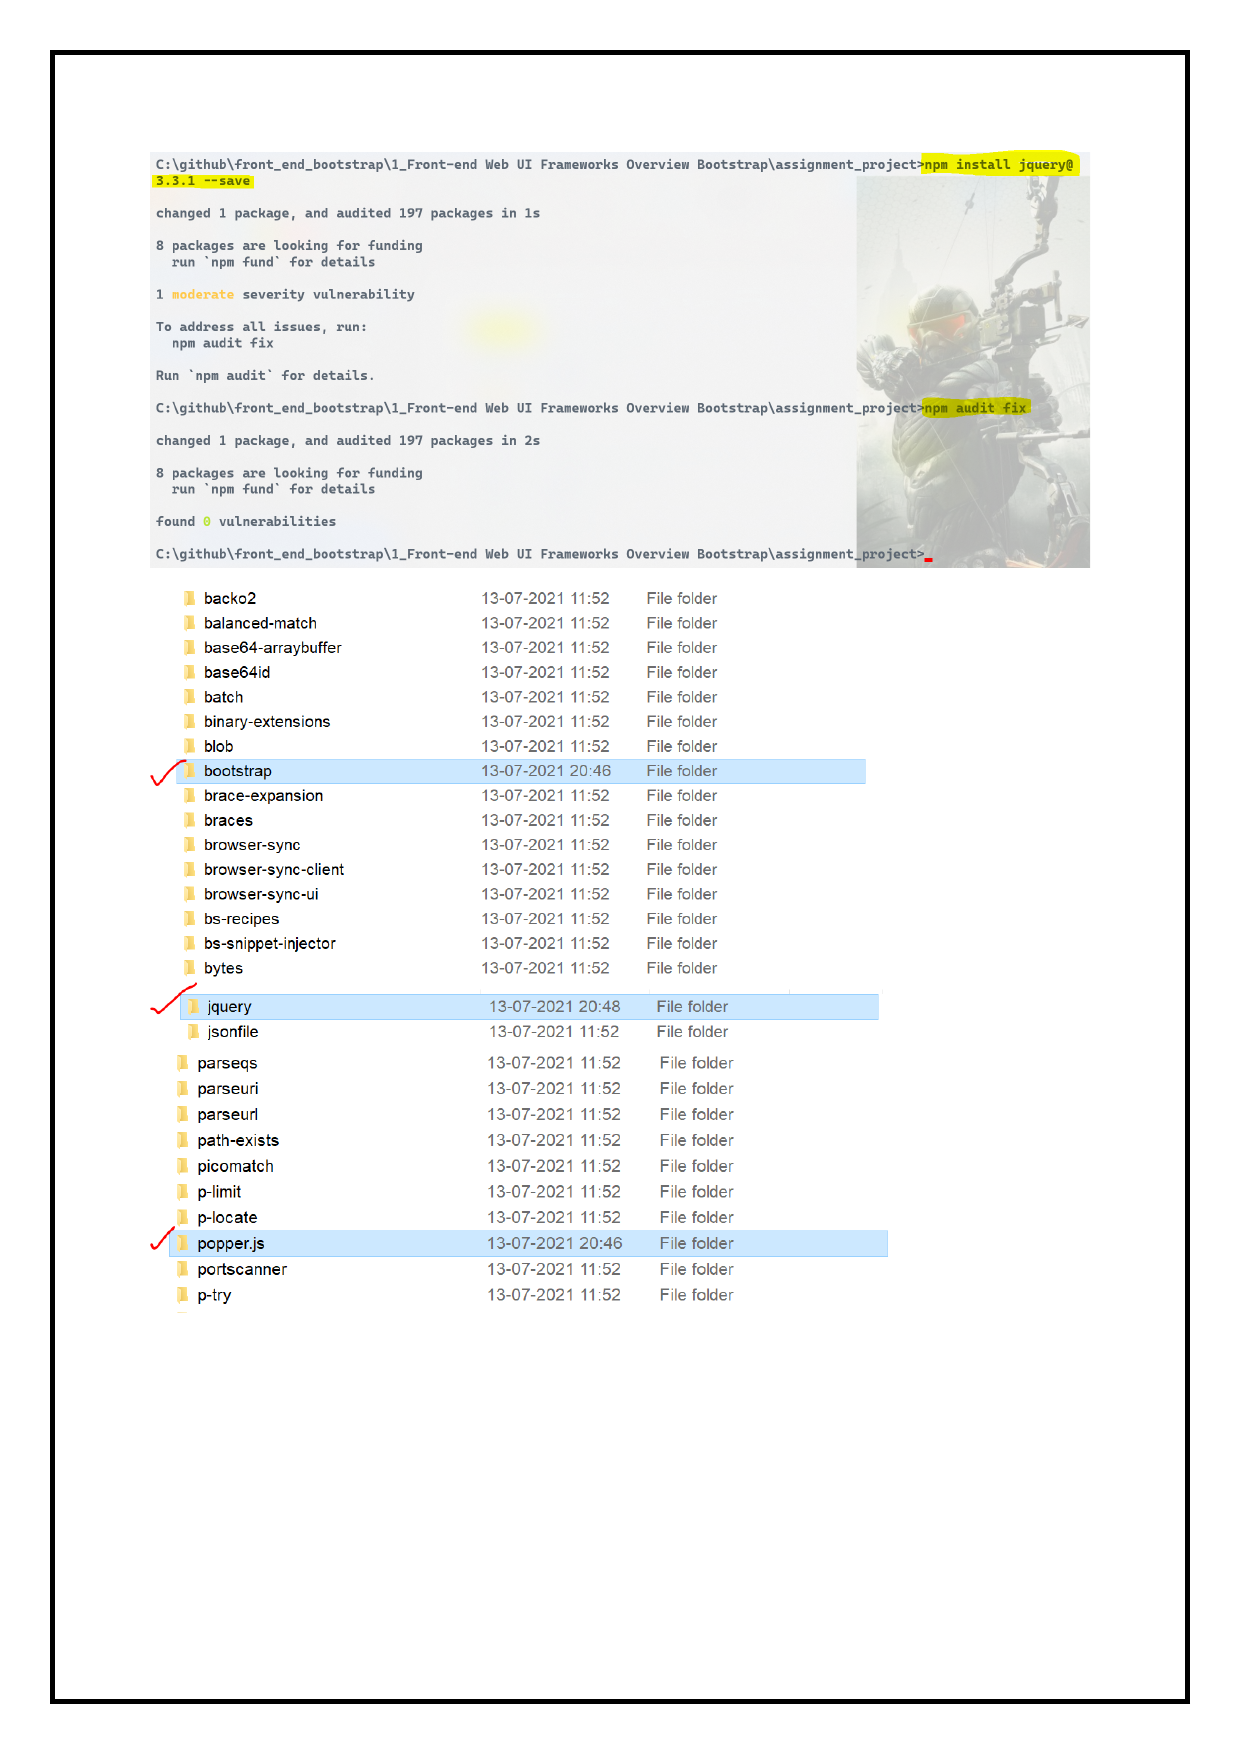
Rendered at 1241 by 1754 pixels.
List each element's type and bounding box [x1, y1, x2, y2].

picture [150, 586, 918, 980]
picture [150, 150, 1091, 568]
picture [150, 982, 949, 1047]
picture [150, 1048, 936, 1313]
